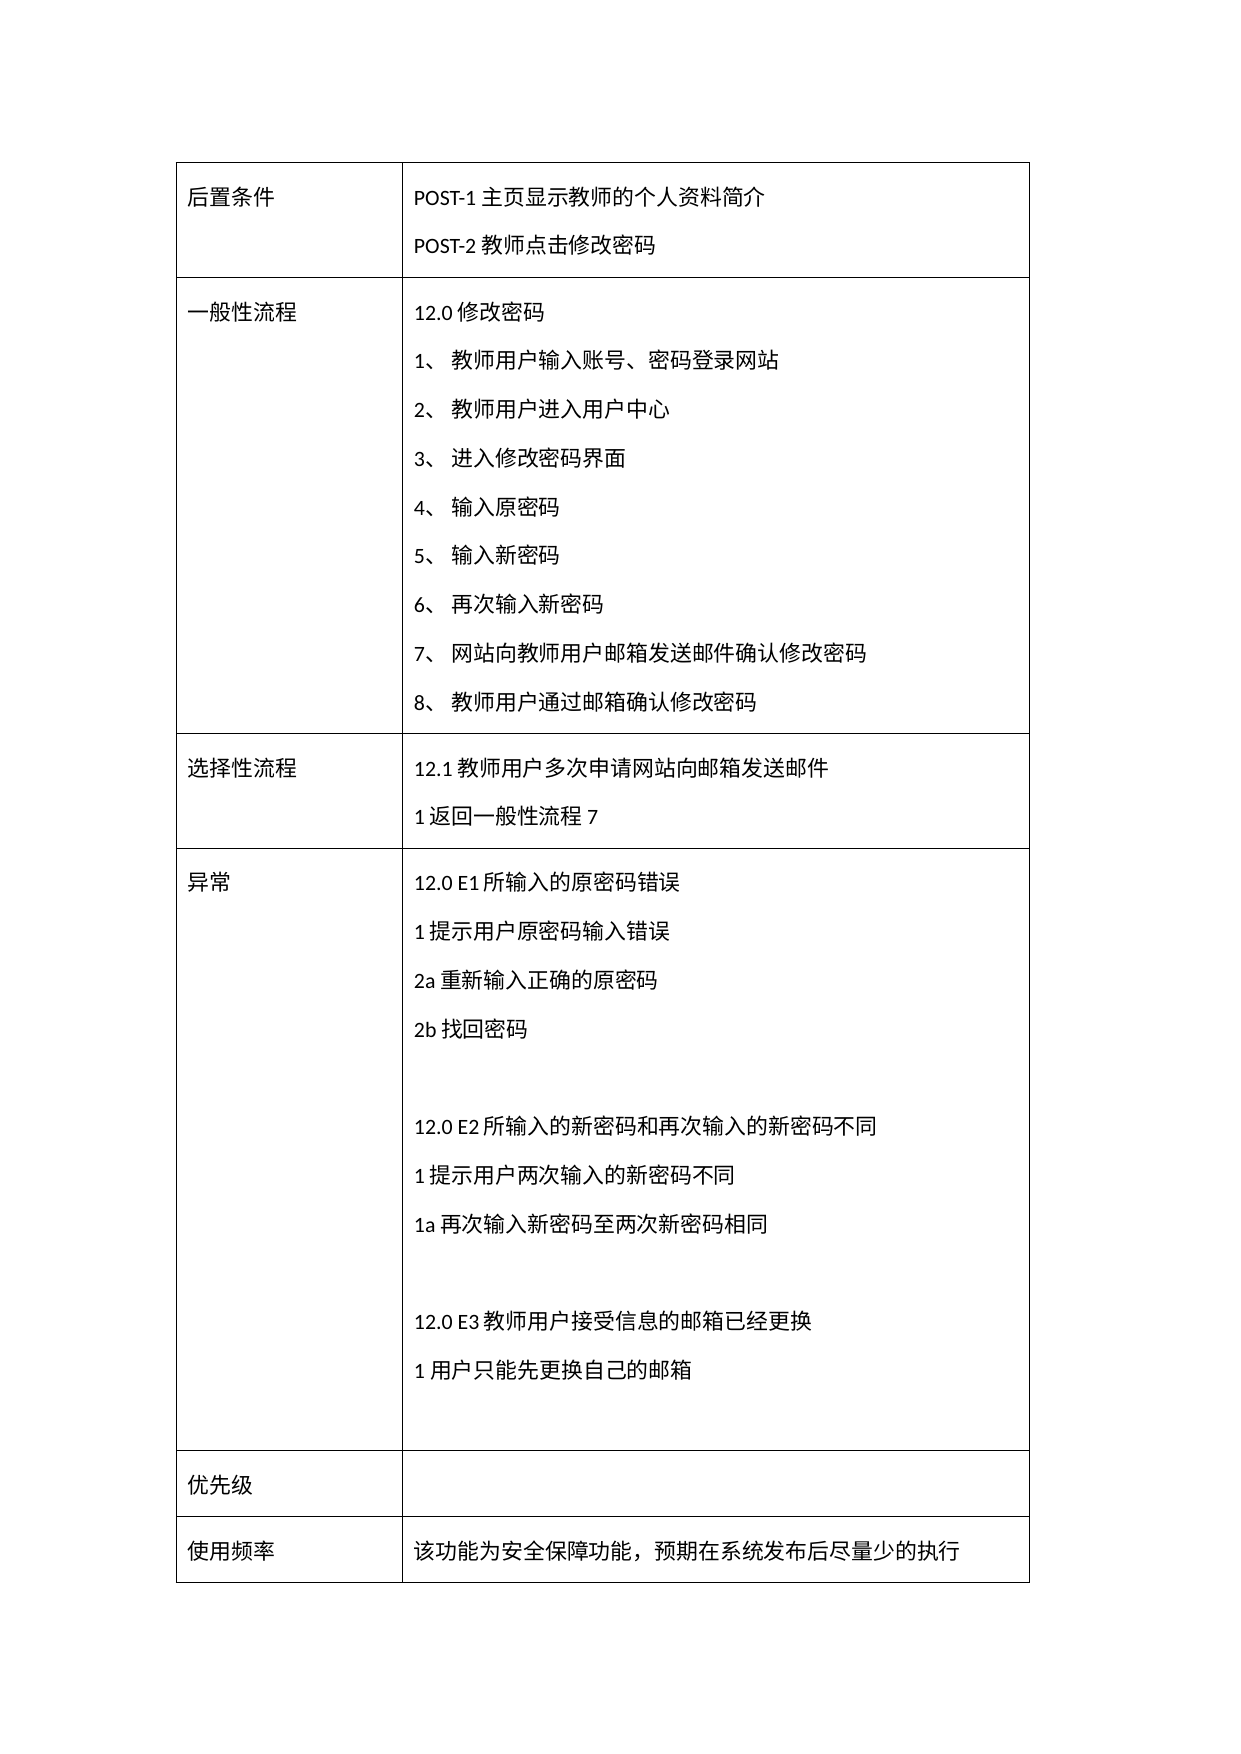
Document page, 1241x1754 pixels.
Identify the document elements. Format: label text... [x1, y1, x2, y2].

table_cell 优先级 [177, 1451, 402, 1516]
table_cell 使用频率 [177, 1517, 402, 1582]
table_cell 后置条件 [177, 163, 402, 277]
table_cell 选择性流程 [177, 734, 402, 848]
table_cell 12.0 E1所输入的原密码错误 1提示用户原密码输入错误 2a重新输入正确的原密码 2b找回密码 12.0 E2所输入的新密码和再次输入的新密码不同 1提示用户两次输入的新密码不同 1a再次输入新密码至两次新密码相同 12.0 E3教师用户接受信息的邮箱已经更换 1 用户只能先更换自己的邮箱 [403, 849, 1029, 1450]
table_cell 一般性流程 [177, 278, 402, 733]
table_cell 12.1教师用户多次申请网站向邮箱发送邮件 1返回一般性流程7 [403, 734, 1029, 848]
table_cell POST-1 主页显示教师的个人资料简介 POST-2 教师点击修改密码 [403, 163, 1029, 277]
table_cell [403, 1451, 1029, 1516]
table_cell 该功能为安全保障功能，预期在系统发布后尽量少的执行 [403, 1517, 1029, 1582]
table_cell 12.0 修改密码 教师用户输入账号、密码登录网站 教师用户进入用户中心 进入修改密码界面 输入原密码 输入新密码 再次输入新密码 网站向教师用户邮箱发送邮件确认修改密码 教师用户通过邮箱确认修改密码 [403, 278, 1029, 733]
table_cell 异常 [177, 849, 402, 1450]
